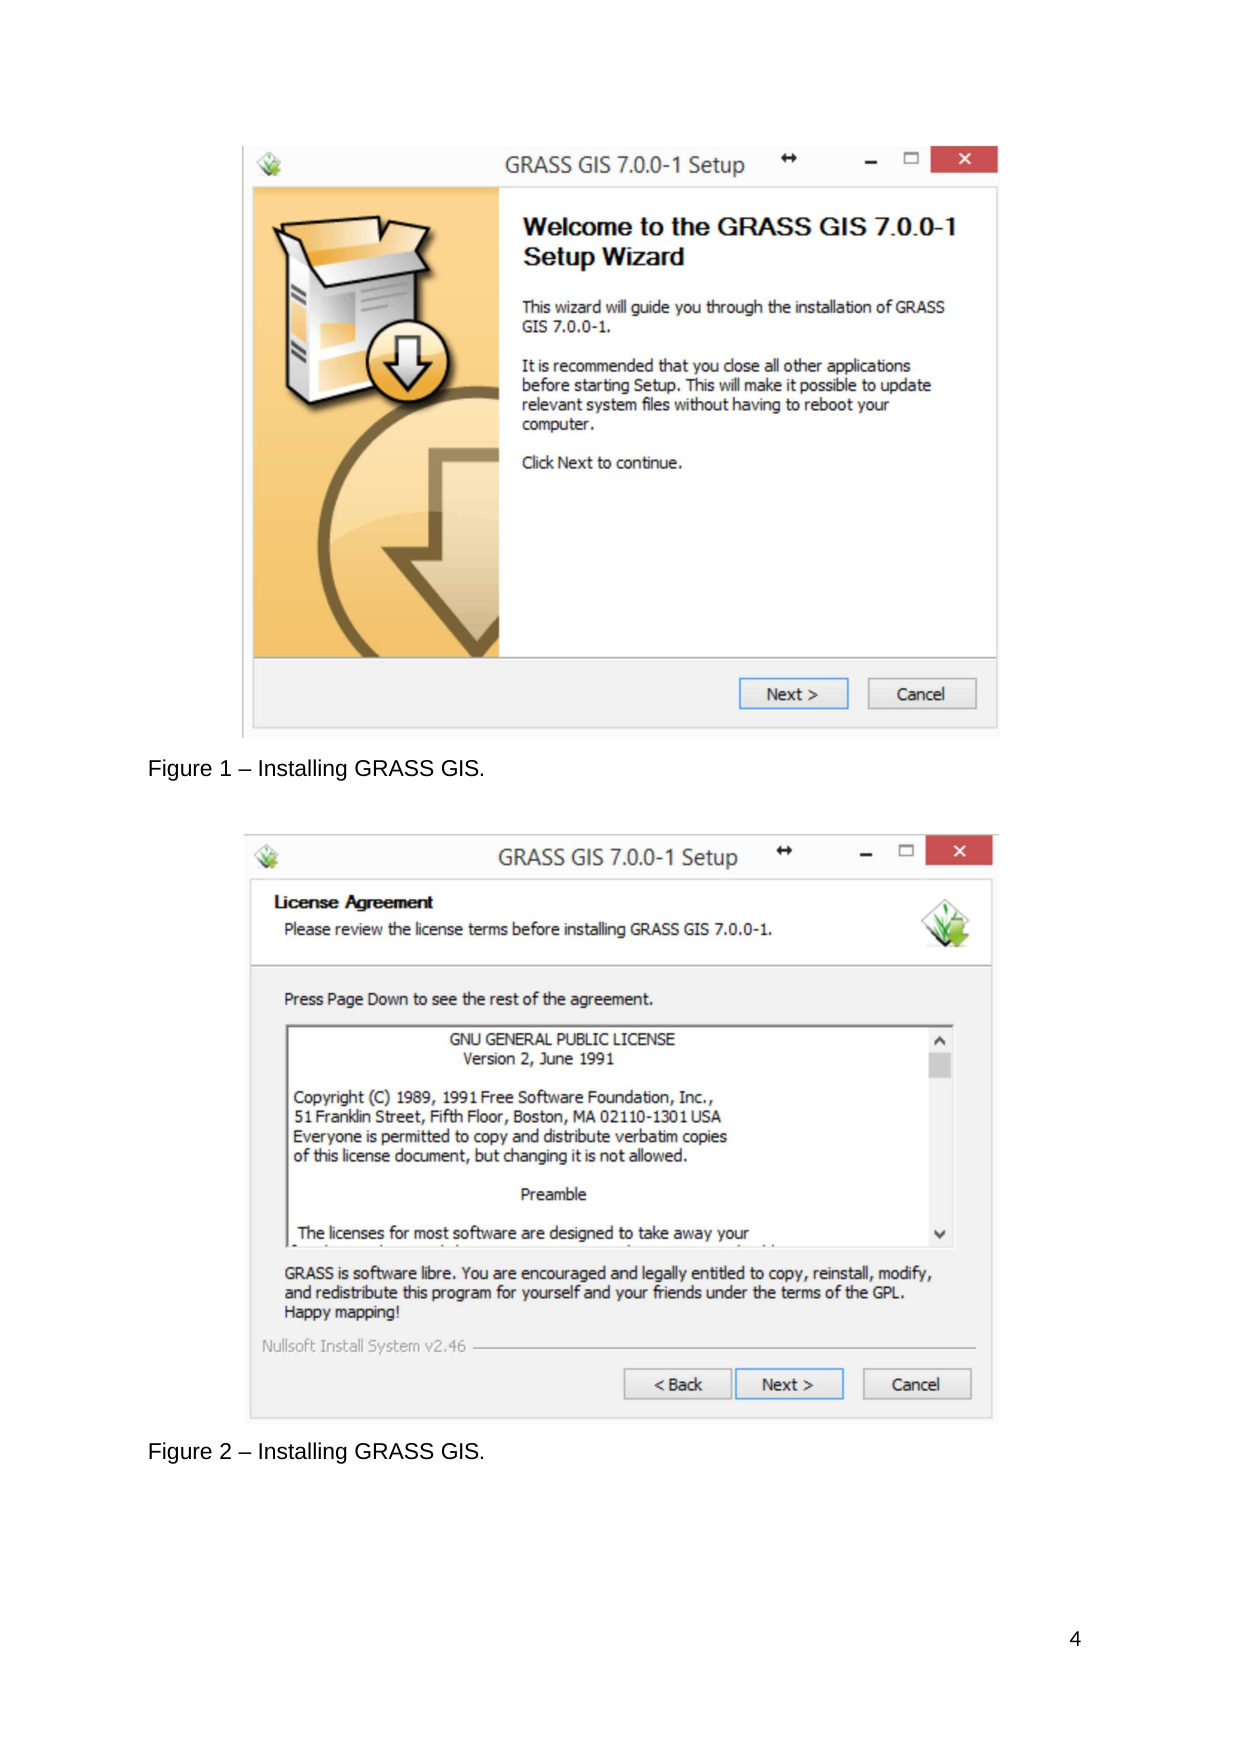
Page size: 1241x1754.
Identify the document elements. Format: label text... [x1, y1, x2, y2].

text Figure 1 – Installing GRASS GIS. [148, 755, 1194, 781]
picture [243, 833, 999, 844]
text Figure 2 – Installing GRASS GIS. [148, 844, 1194, 1464]
picture [241, 145, 1001, 738]
